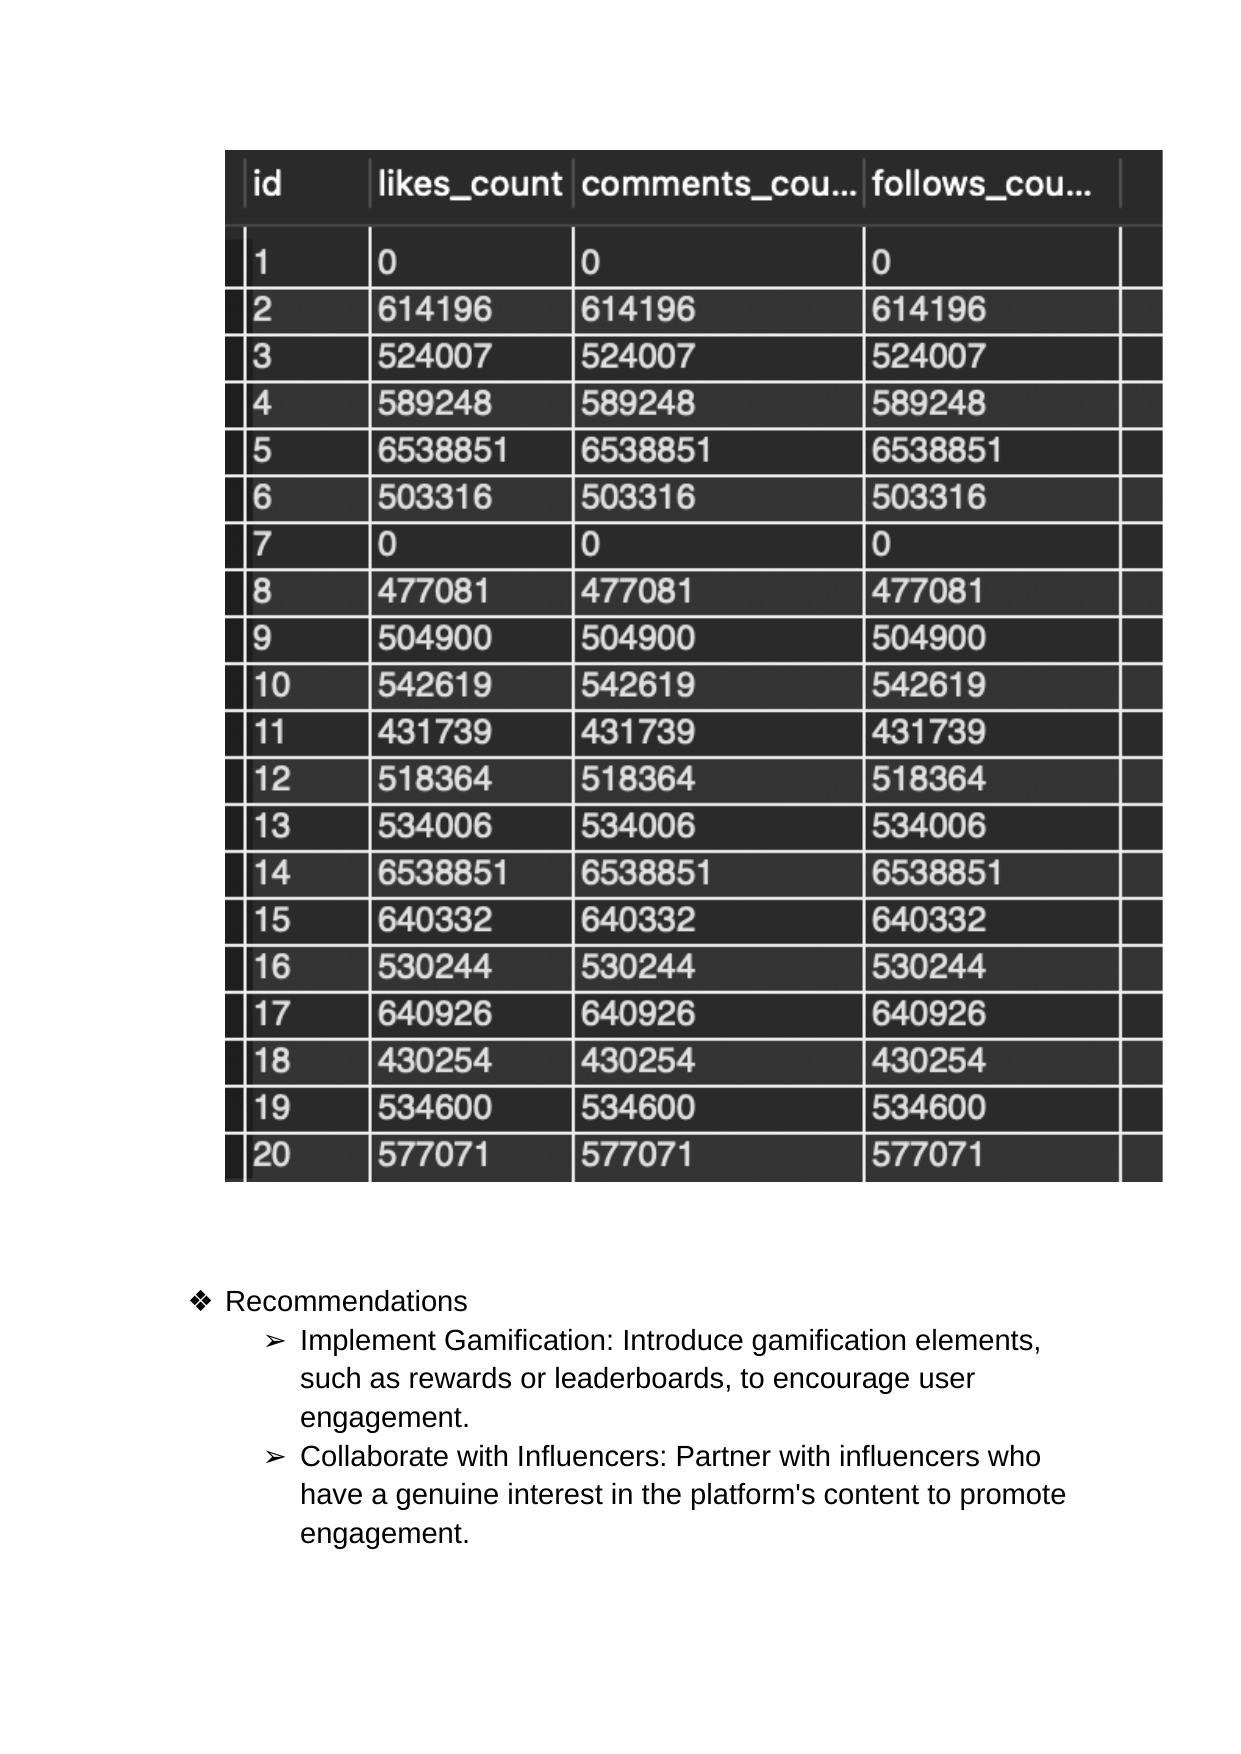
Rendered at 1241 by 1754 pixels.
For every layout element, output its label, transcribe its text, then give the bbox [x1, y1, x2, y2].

list Implement Gamification: Introduce gamification elements, such as rewards or leaderboards, to encourage user engagement. [262, 1323, 1090, 1433]
list Recommendations [187, 1284, 1090, 1318]
list Collaborate with Influencers: Partner with influencers who have a genuine interest in the platform's content to promote engagement. [262, 1438, 1090, 1549]
picture [225, 150, 1163, 1182]
